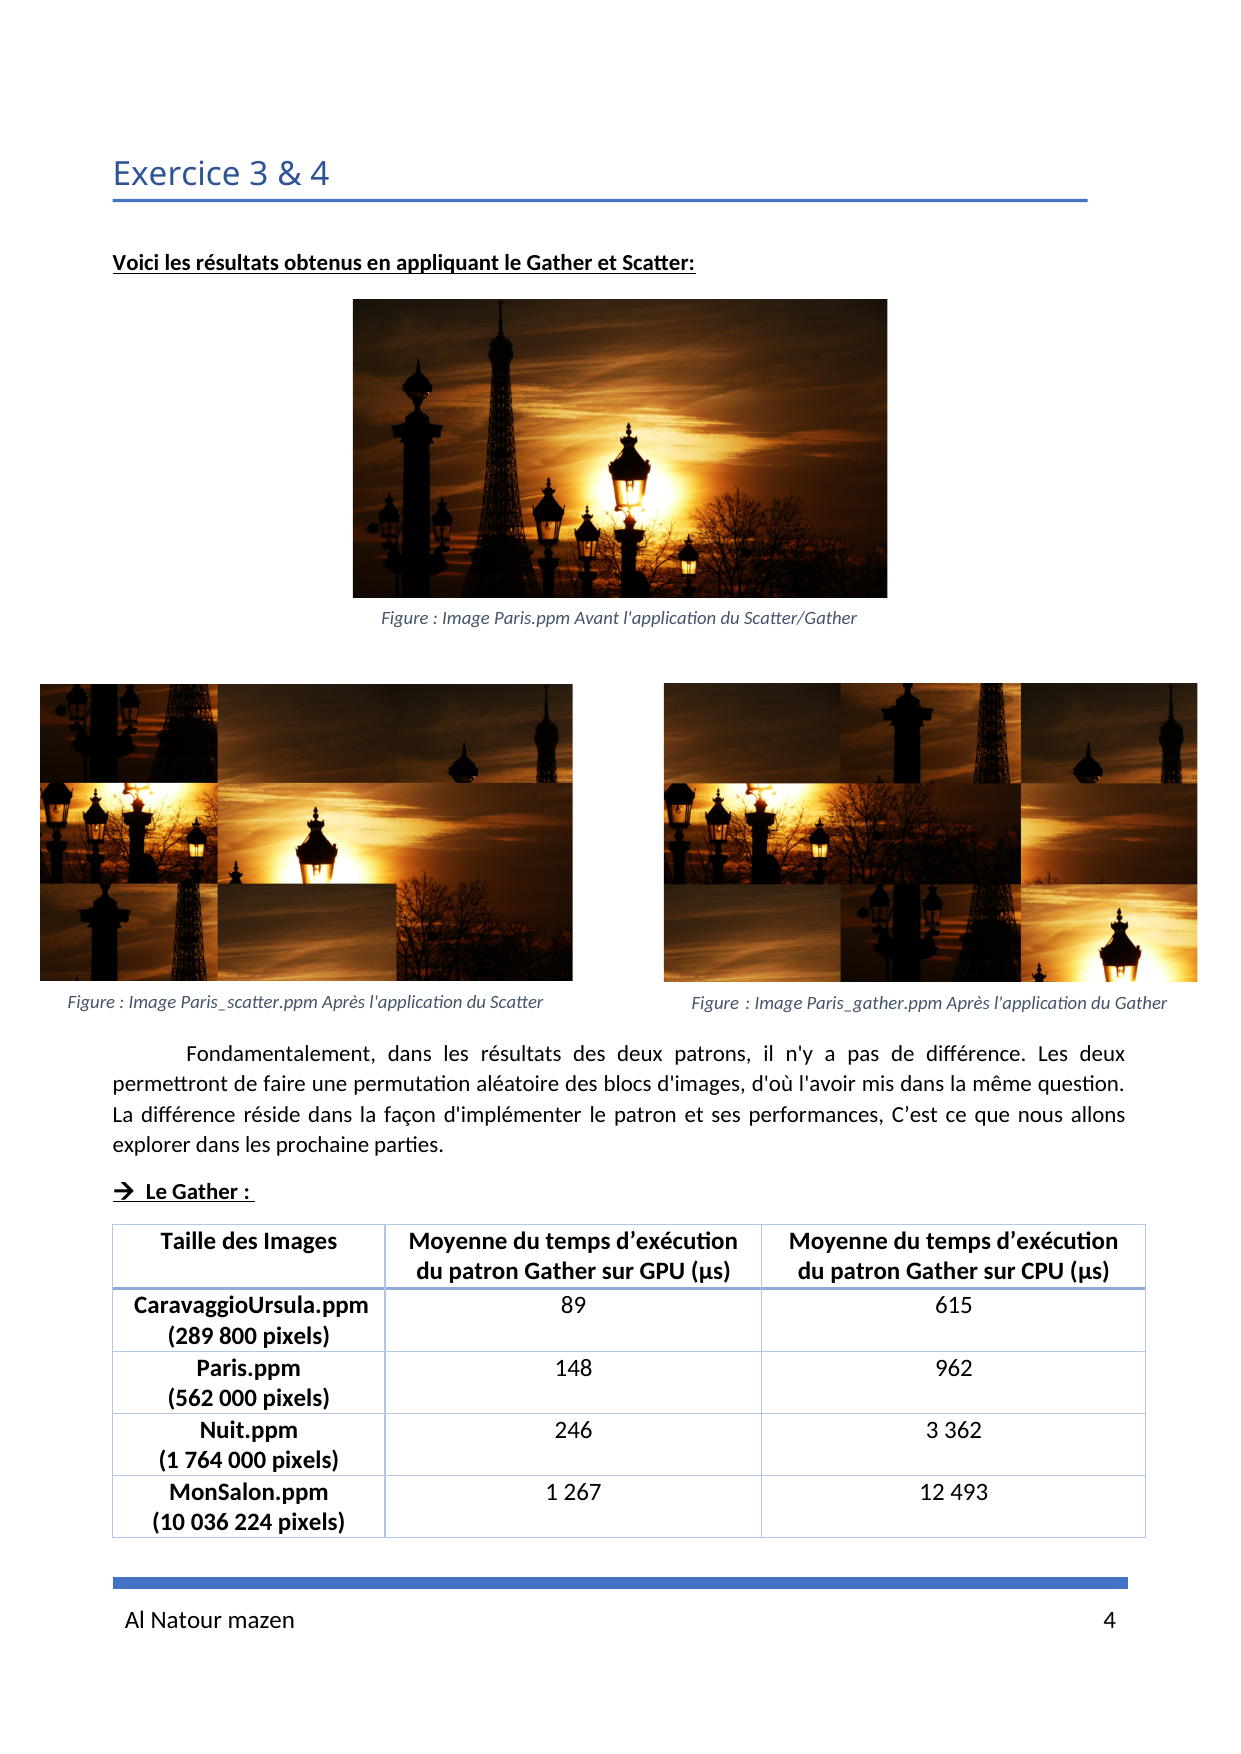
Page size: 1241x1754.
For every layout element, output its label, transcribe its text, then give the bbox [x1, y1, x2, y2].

table_cell 12 493 [762, 1476, 1145, 1537]
table_cell 89 [386, 1290, 761, 1351]
table_header Taille des Images [113, 1225, 384, 1287]
picture [40, 684, 573, 981]
table_cell 3 362 [762, 1414, 1145, 1475]
subtitle Exercice 3 & 4 [112, 150, 1128, 195]
table_cell 962 [762, 1352, 1145, 1413]
table_cell 1 267 [386, 1476, 761, 1537]
table_cell Nuit.ppm (1 764 000 pixels) [113, 1414, 384, 1475]
text Le Gather : [112, 1177, 1128, 1205]
table_header Moyenne du temps d’exécution du patron Gather sur CPU (µs) [762, 1225, 1145, 1287]
table_cell 246 [386, 1414, 761, 1475]
picture [663, 683, 1198, 982]
table_cell Paris.ppm (562 000 pixels) [113, 1352, 384, 1413]
table_cell 615 [762, 1290, 1145, 1351]
text Voici les résultats obtenus en appliquant le Gather et Scatter: [112, 248, 1128, 277]
text Fondamentalement, dans les résultats des deux patrons, il n'y a pas de différence. Les deux permettront de faire une permutation aléatoire des blocs d'images, d'où l'avoir mis dans la même question. La différence réside dans la façon d'implémenter le patron et ses performances, C’est ce que nous allons explorer dans les prochaine parties. [112, 1039, 1128, 1158]
table_header Moyenne du temps d’exécution du patron Gather sur GPU (µs) [386, 1225, 761, 1287]
table_cell CaravaggioUrsula.ppm (289 800 pixels) [113, 1290, 384, 1351]
table_cell 148 [386, 1352, 761, 1413]
table_cell MonSalon.ppm (10 036 224 pixels) [113, 1476, 384, 1537]
picture [352, 299, 888, 598]
